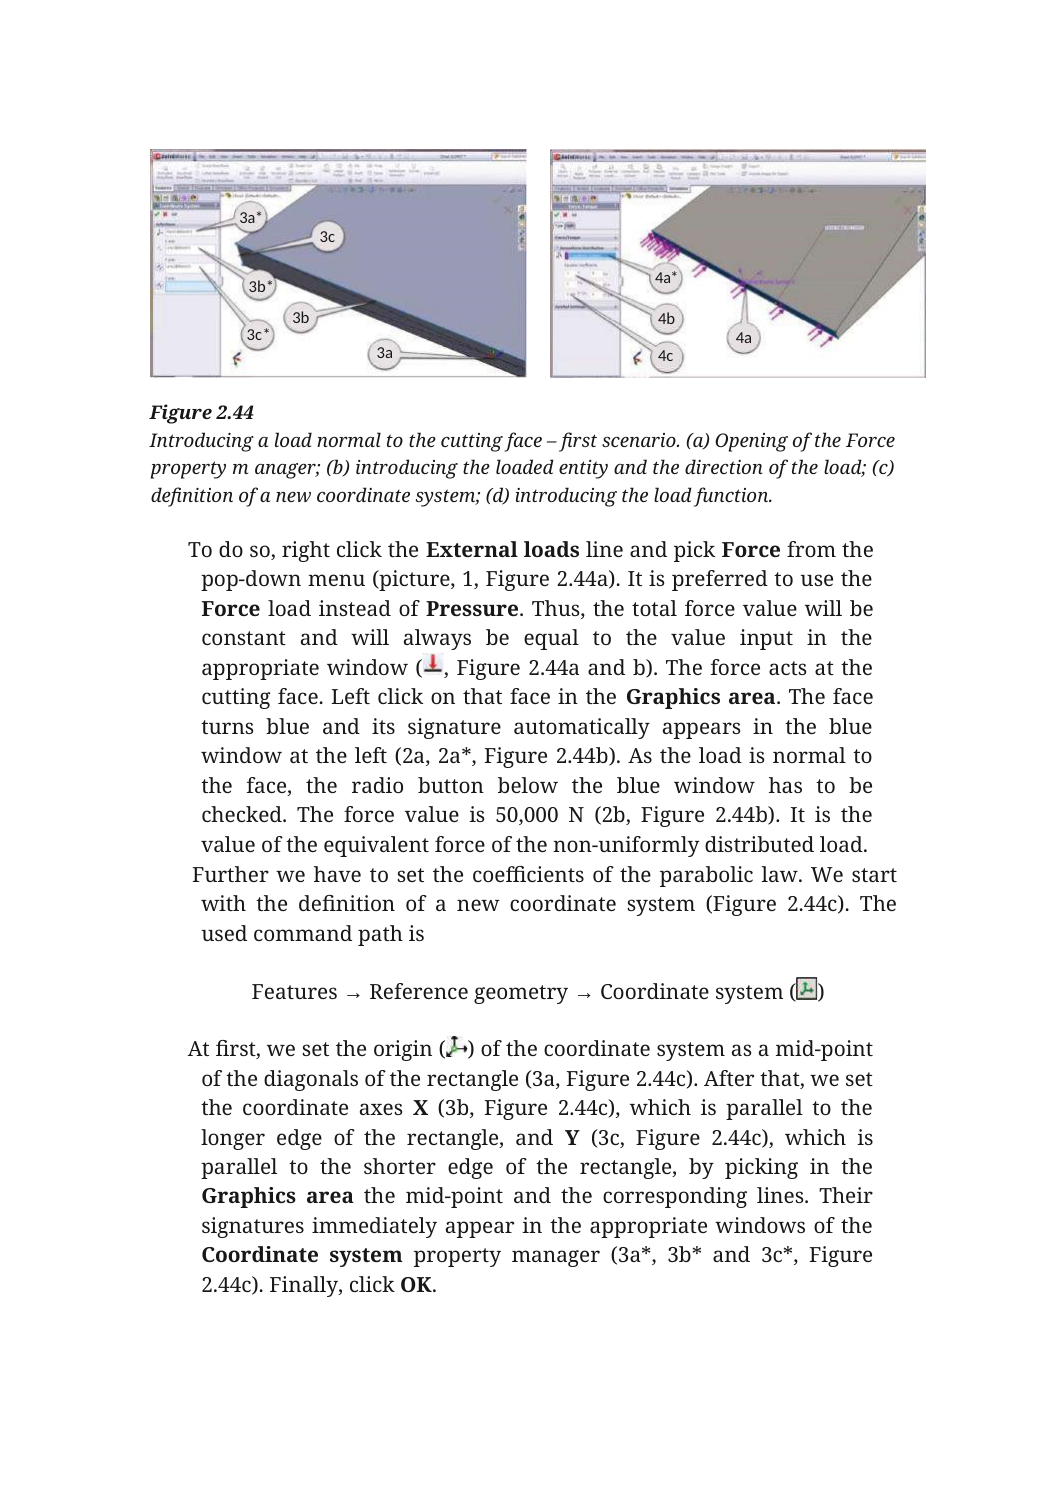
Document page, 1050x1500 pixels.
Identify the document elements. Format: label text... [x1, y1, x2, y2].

text At first, we set the origin () of the coordinate system as a mid-point of the diagonals of the rectangle (3a, Figure 2.44c). After that, we set the coordinate axes X (3b, Figure 2.44c), which is parallel to the longer edge of the rectangle, and Y (3c, Figure 2.44c), which is parallel to the shorter edge of the rectangle, by picking in the Graphics area the mid-point and the corresponding lines. Their signatures immediately appear in the appropriate windows of the Coordinate system property manager (3a*, 3b* and 3c*, Figure 2.44c). Finally, click OK. [176, 1034, 874, 1298]
text Introducing a load normal to the cutting face – first scenario. (a) Opening of the Force property m anager; (b) introducing the loaded entity and the direction of the load; (c) definition of a new coordinate system; (d) introducing the load function. [149, 427, 898, 507]
text Features → Reference geometry → Coordinate system () [149, 977, 900, 1006]
picture [796, 977, 818, 1000]
subtitle Figure 2.44 [149, 399, 900, 424]
text Further we have to set the coefficients of the parabolic law. We start with the definition of a new coordinate system (Figure 2.44c). The used command path is [176, 860, 898, 947]
picture [446, 1036, 468, 1057]
picture [150, 149, 527, 378]
picture [422, 653, 444, 675]
picture [550, 149, 926, 378]
text To do so, right click the External loads line and pick Force from the pop-down menu (picture, 1, Figure 2.44a). It is preferred to use the Force load instead of Pressure. Thus, the total force value will be constant and will always be equal to the value input in the appropriate window (, Figure 2.44a and b). The force acts at the cutting face. Left click on that face in the Graphics area. The face turns blue and its signature automatically appears in the blue window at the left (2a, 2a*, Figure 2.44b). As the load is normal to the face, the radio button below the blue window has to be checked. The force value is 50,000 N (2b, Figure 2.44b). It is the value of the equivalent force of the non-uniformly distributed load. [176, 535, 874, 858]
